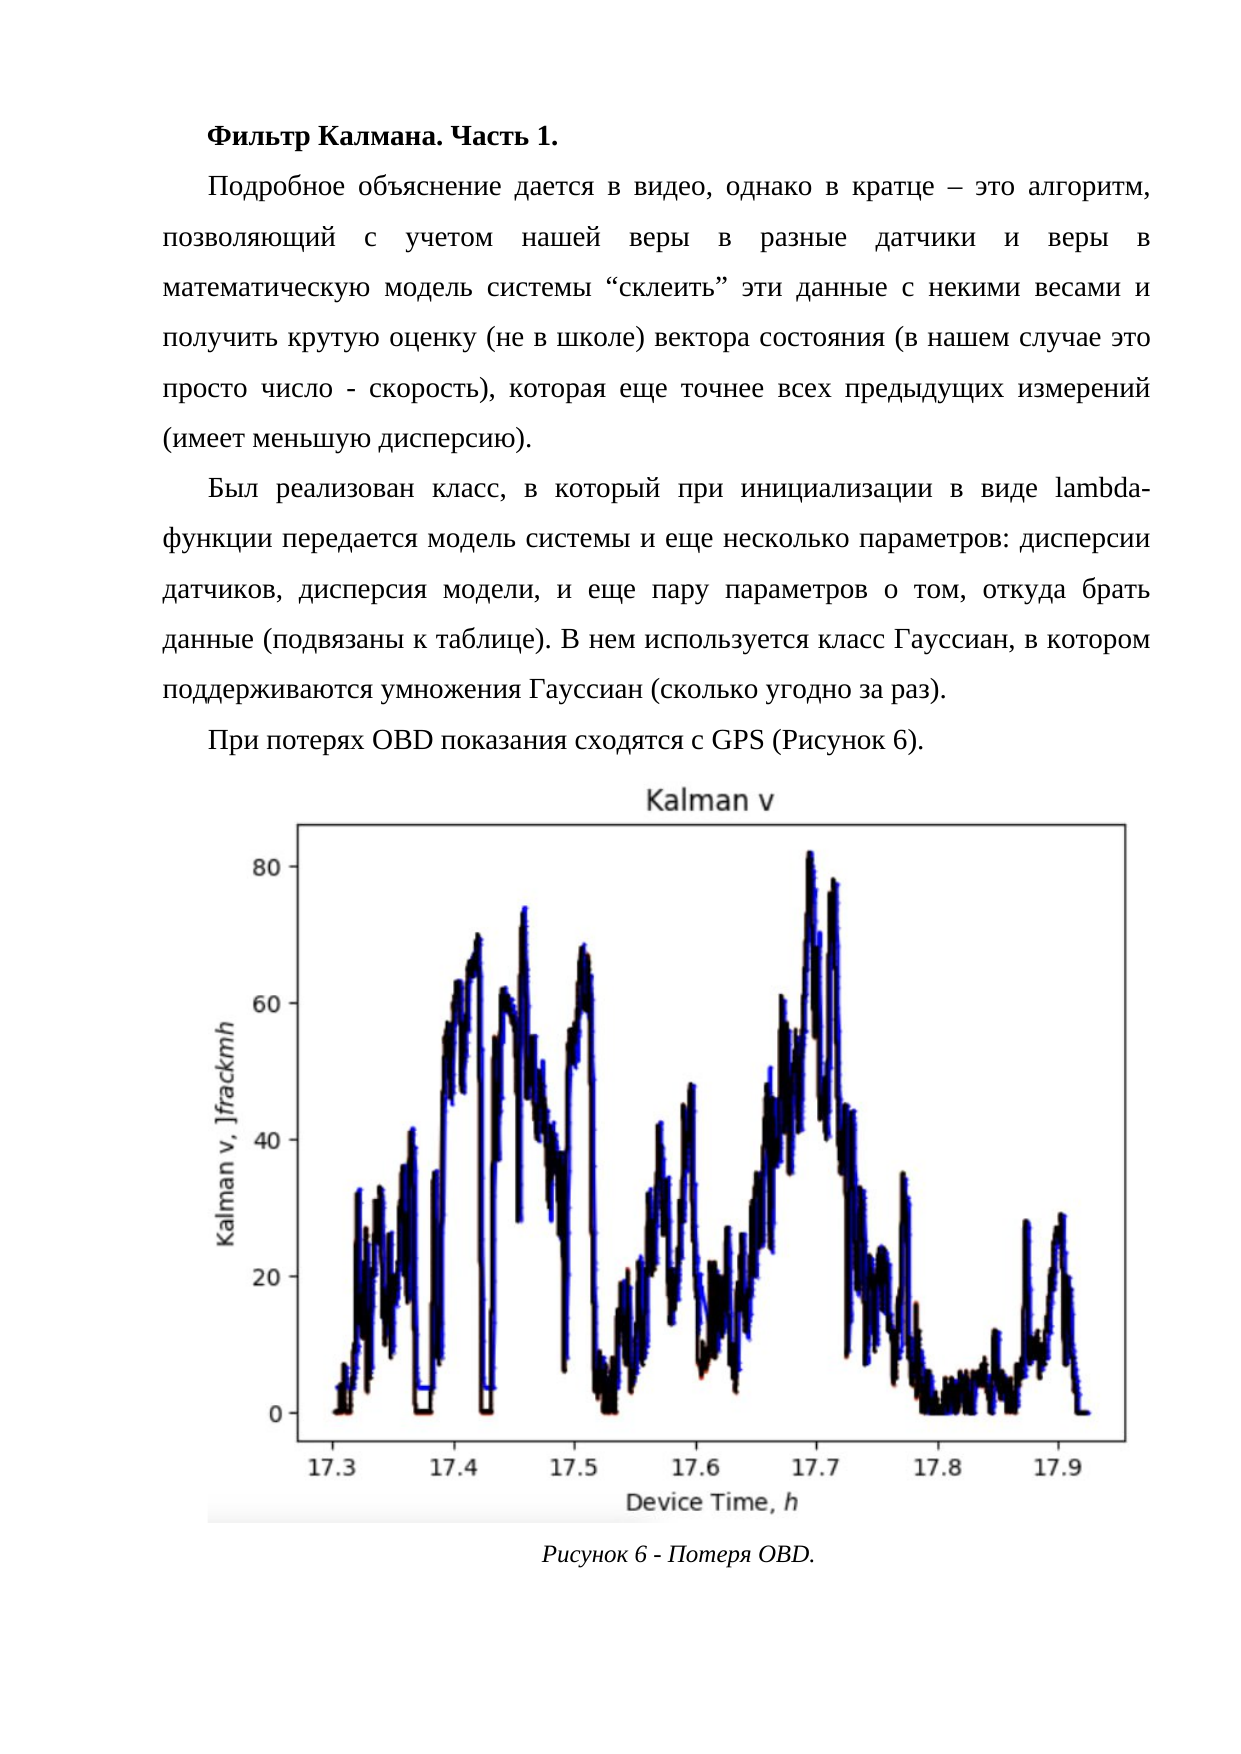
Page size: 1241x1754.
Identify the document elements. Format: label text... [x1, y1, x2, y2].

text Подробное объяснение дается в видео, однако в кратце – это алгоритм, позволяющий с учетом нашей веры в разные датчики и веры в математическую модель системы “склеить” эти данные с некими весами и получить крутую оценку (не в школе) вектора состояния (в нашем случае это просто число - скорость), которая еще точнее всех предыдущих измерений (имеет меньшую дисперсию). [162, 168, 1152, 453]
text Был реализован класс, в который при инициализации в виде lambda-функции передается модель системы и еще несколько параметров: дисперсии датчиков, дисперсия модели, и еще пару параметров о том, откуда брать данные (подвязаны к таблице). В нем используется класс Гауссиан, в котором поддерживаются умножения Гауссиан (сколько угодно за раз). [162, 470, 1152, 705]
text Фильтр Калмана. Часть 1. [162, 118, 1152, 152]
text При потерях OBD показания сходятся с GPS (Рисунок 6). [162, 722, 1152, 755]
picture [207, 772, 1197, 1523]
text Рисунок 6 - Потеря OBD. [162, 1539, 1152, 1568]
